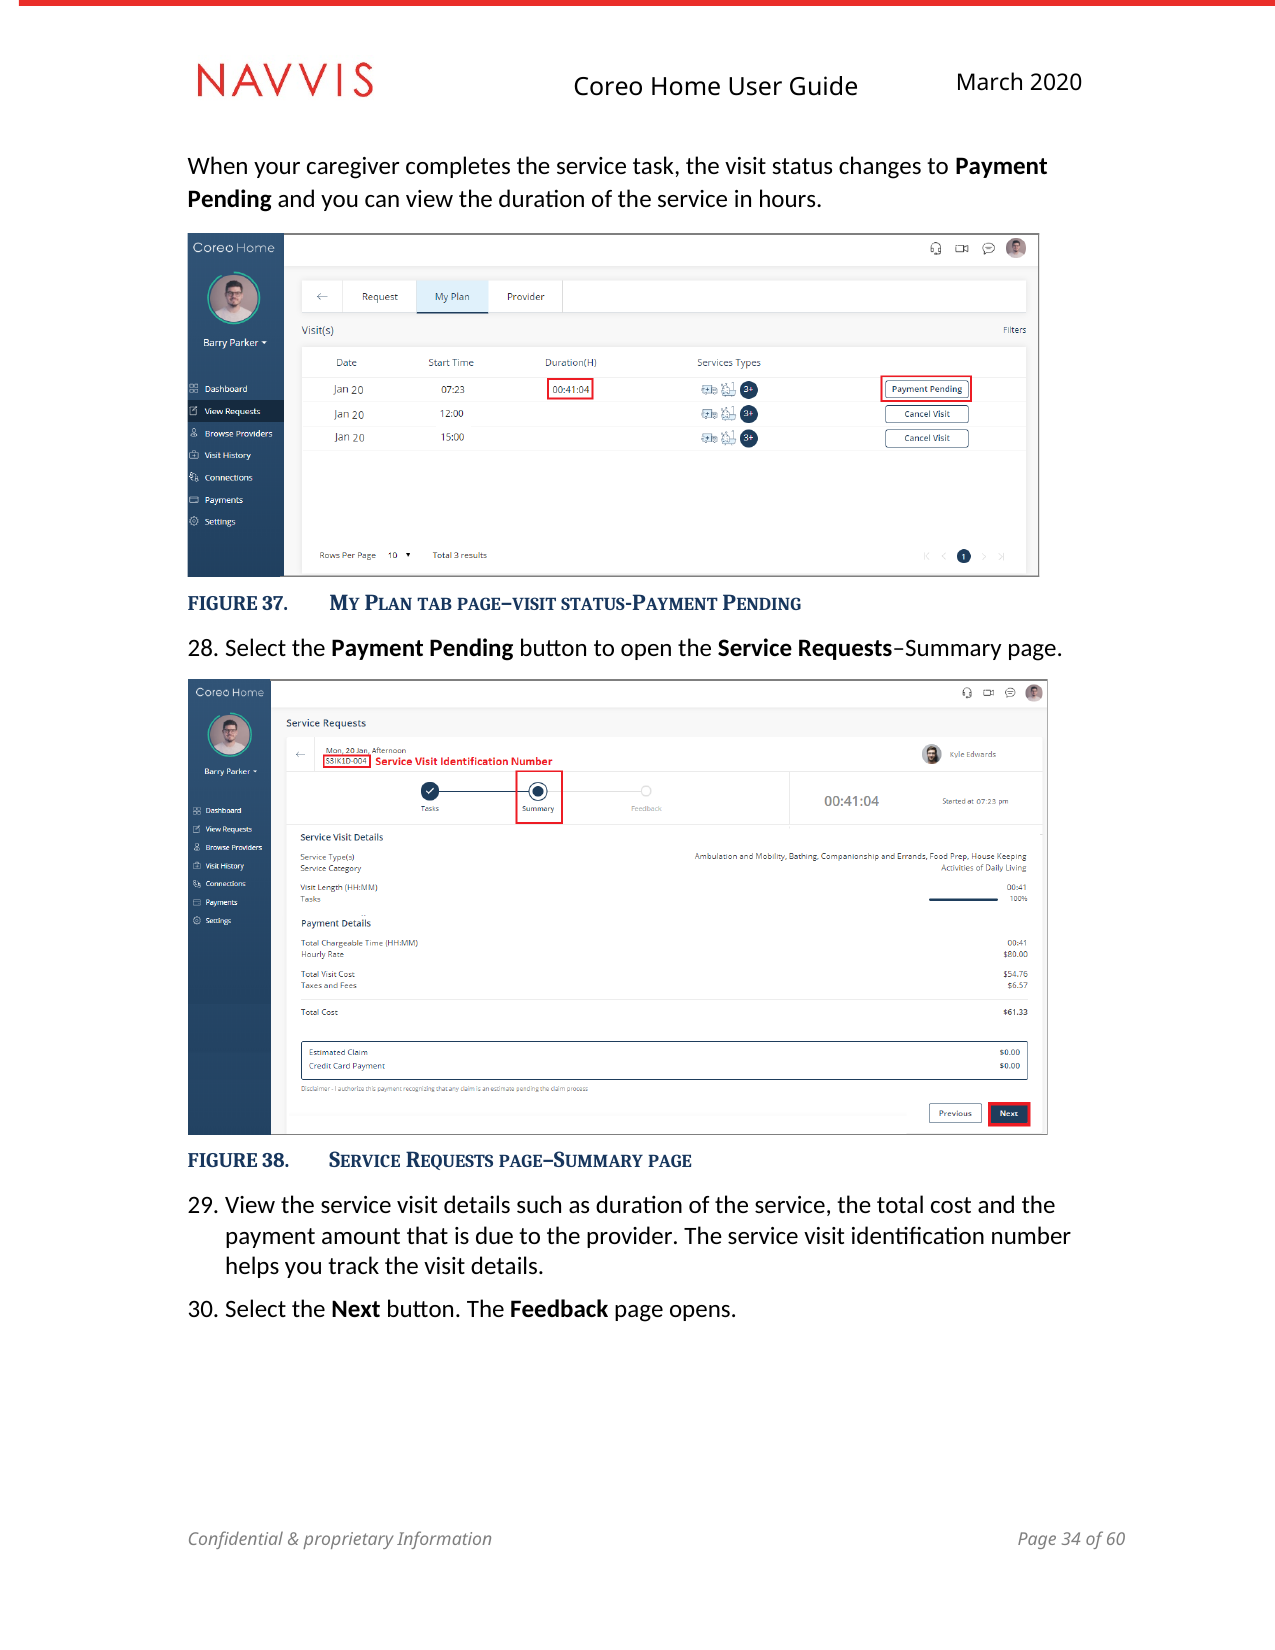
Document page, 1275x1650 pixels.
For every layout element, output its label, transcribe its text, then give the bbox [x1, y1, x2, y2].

text Service Requests page–Summary page [187, 1147, 1087, 1173]
list Select the Next button. The Feedback page opens. [187, 1293, 1087, 1324]
text My Plan tab page–visit status-Payment Pending [187, 589, 1087, 616]
picture [187, 679, 1048, 1135]
picture [187, 233, 1040, 577]
list View the service visit details such as duration of the service, the total cost and the payment amount that is due to the provider. The service visit identification number helps you track the visit details. [187, 1189, 1087, 1281]
picture [187, 55, 383, 104]
text When your caregiver completes the service task, the visit status changes to Payment Pending and you can view the duration of the service in hours. [187, 150, 1087, 214]
list Select the Payment Pending button to open the Service Requests–Summary page. [187, 632, 1087, 663]
